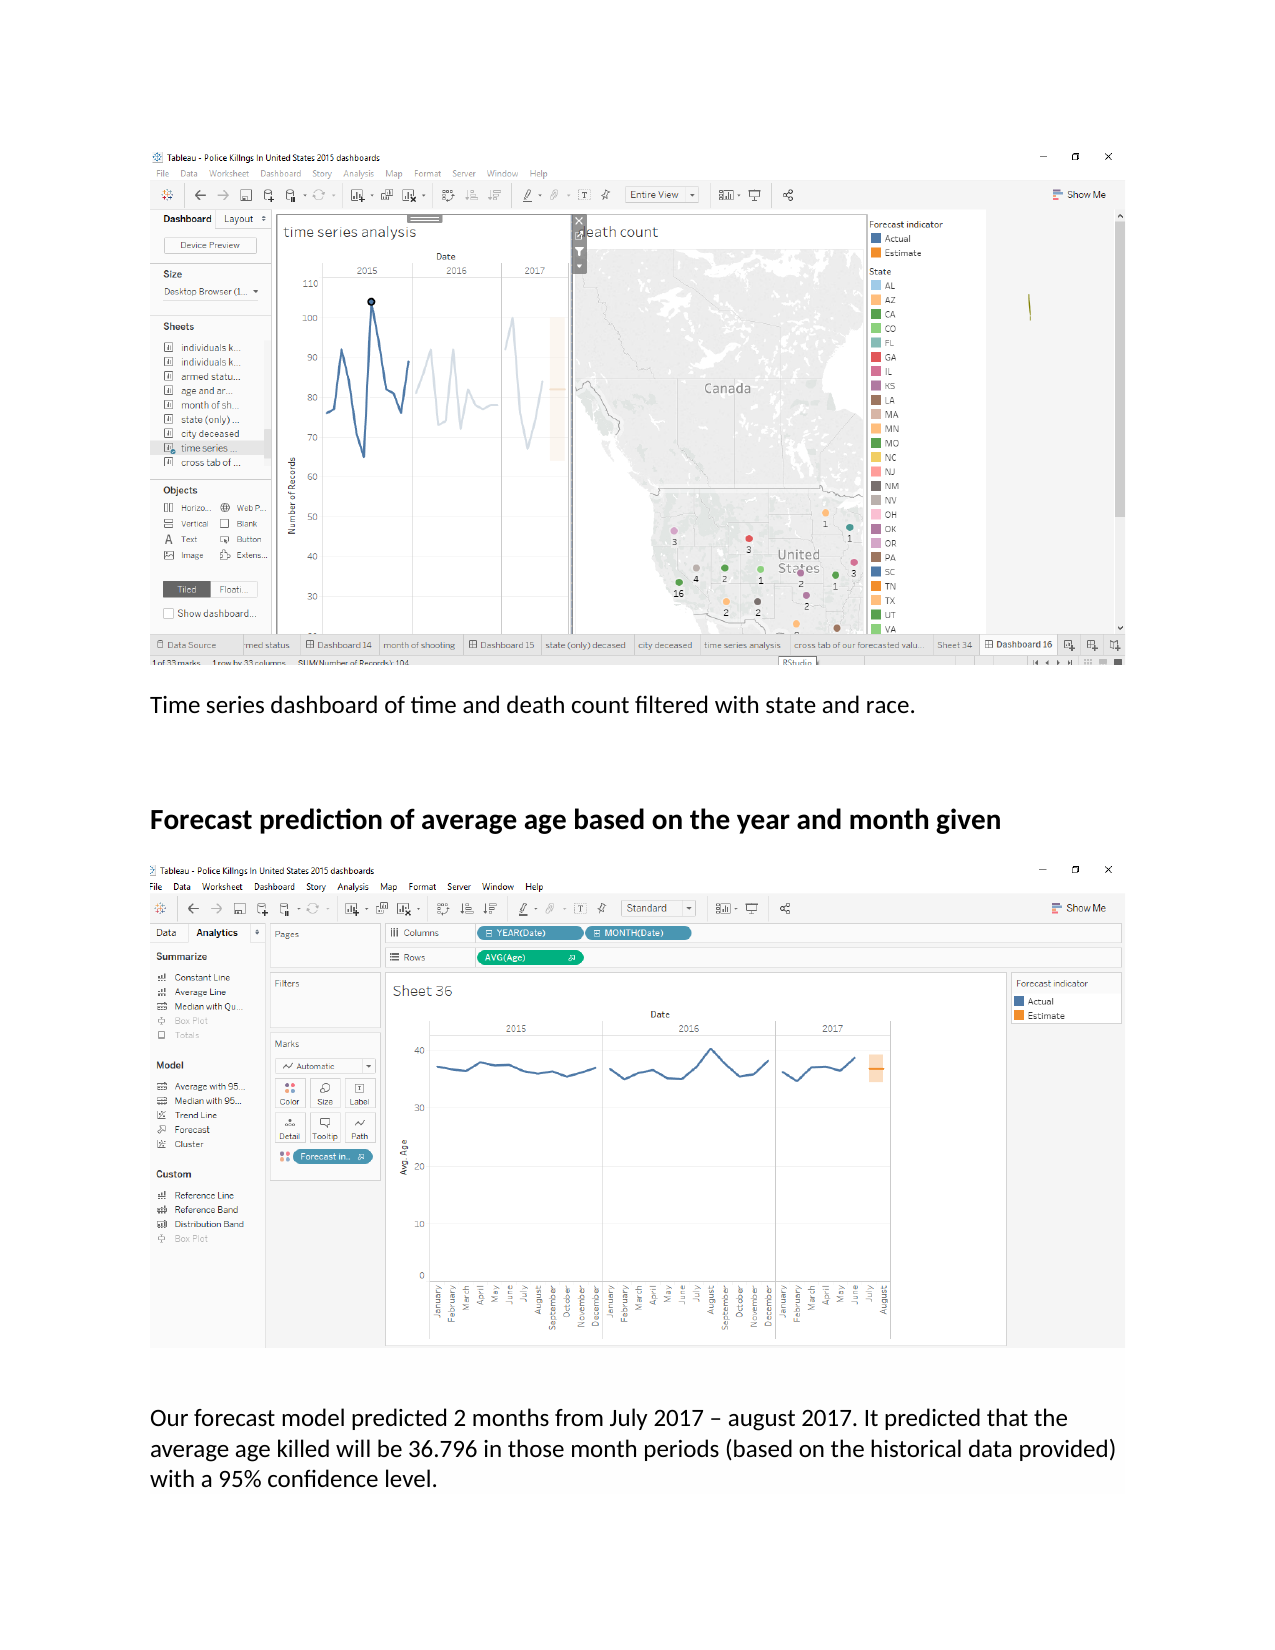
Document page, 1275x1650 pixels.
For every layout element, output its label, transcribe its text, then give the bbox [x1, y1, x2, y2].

subtitle Our forecast model predicted 2 months from July 2017 – august 2017. It predicted that the average age killed will be 36.796 in those month periods (based on the historical data provided) with a 95% confidence level. [150, 1348, 1125, 1494]
picture [150, 150, 1125, 665]
text Forecast prediction of average age based on the year and month given [150, 801, 1125, 837]
text Time series dashboard of time and death count filtered with state and race. [150, 689, 1125, 720]
picture [150, 863, 1125, 1348]
